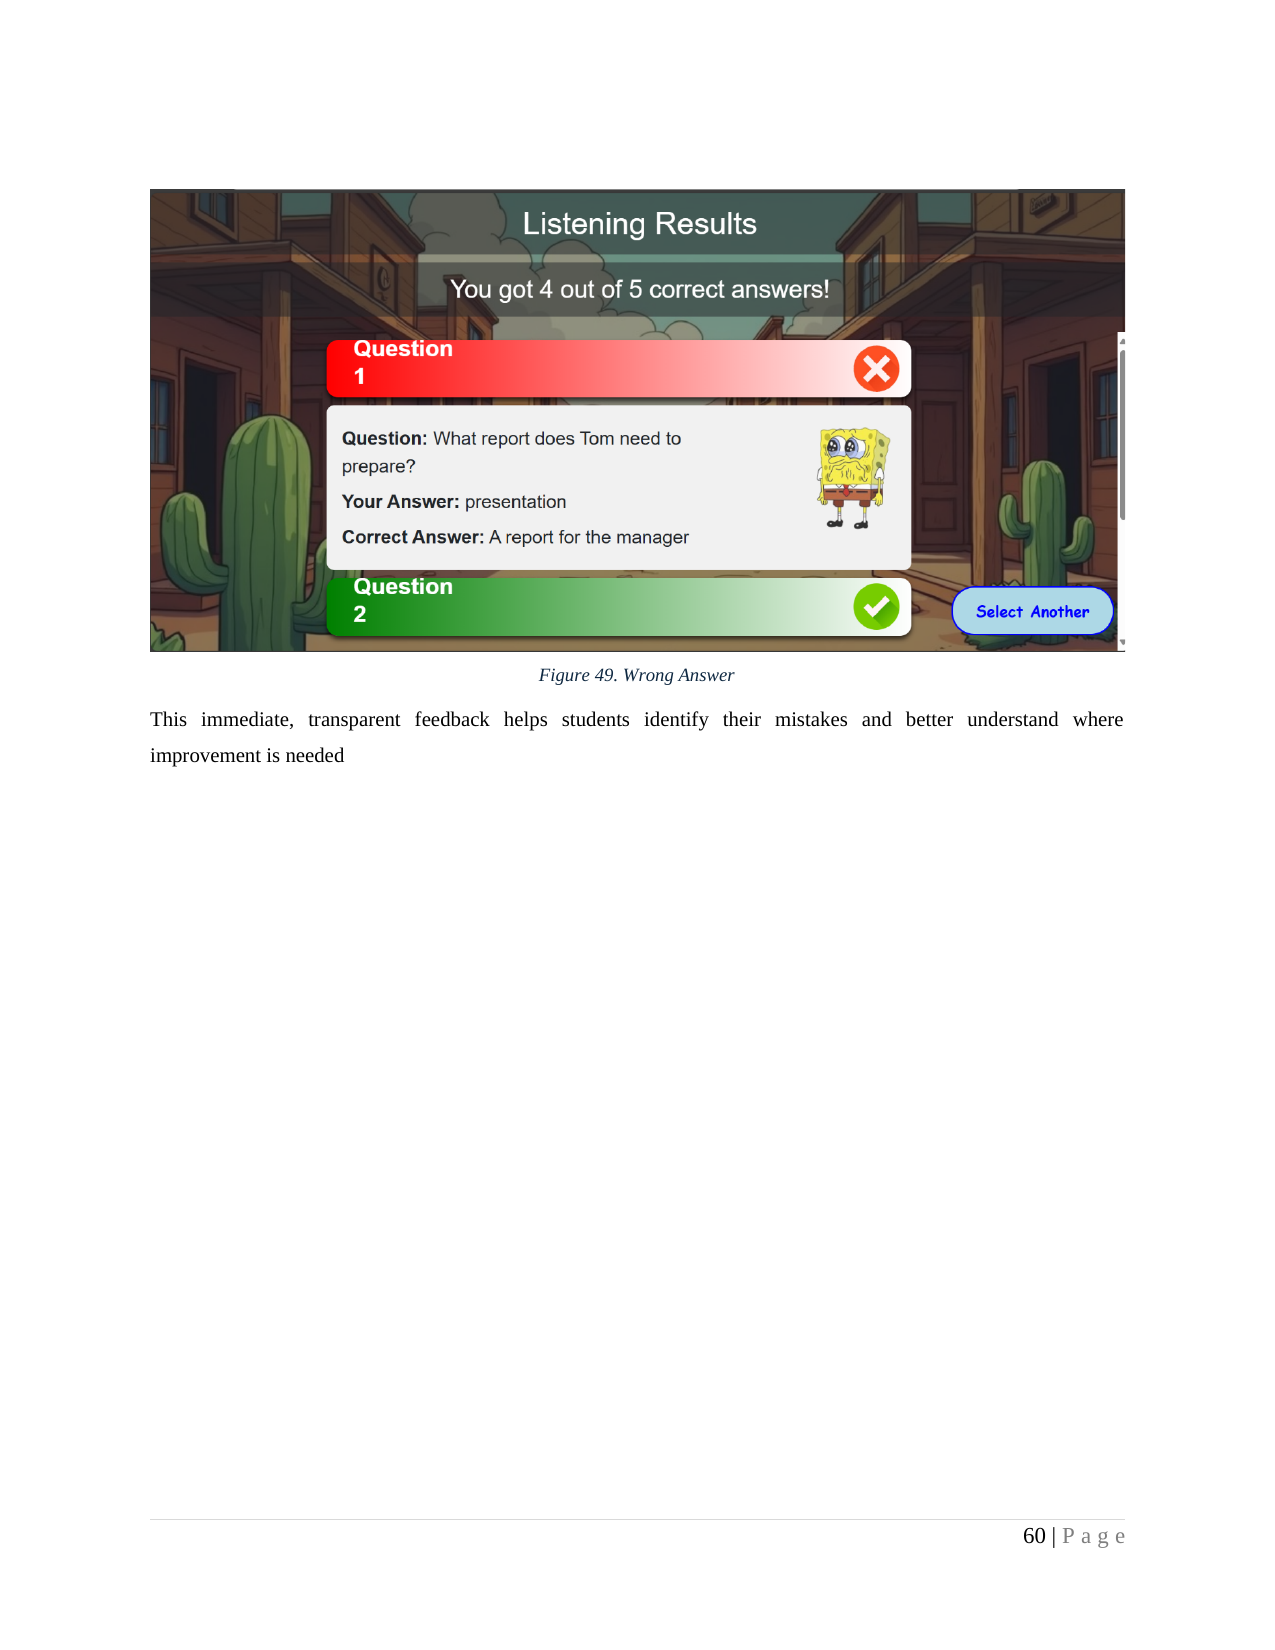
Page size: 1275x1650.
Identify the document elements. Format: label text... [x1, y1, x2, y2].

picture [150, 189, 1125, 652]
text This immediate, transparent feedback helps students identify their mistakes and better understand where improvement is needed [150, 707, 1125, 767]
